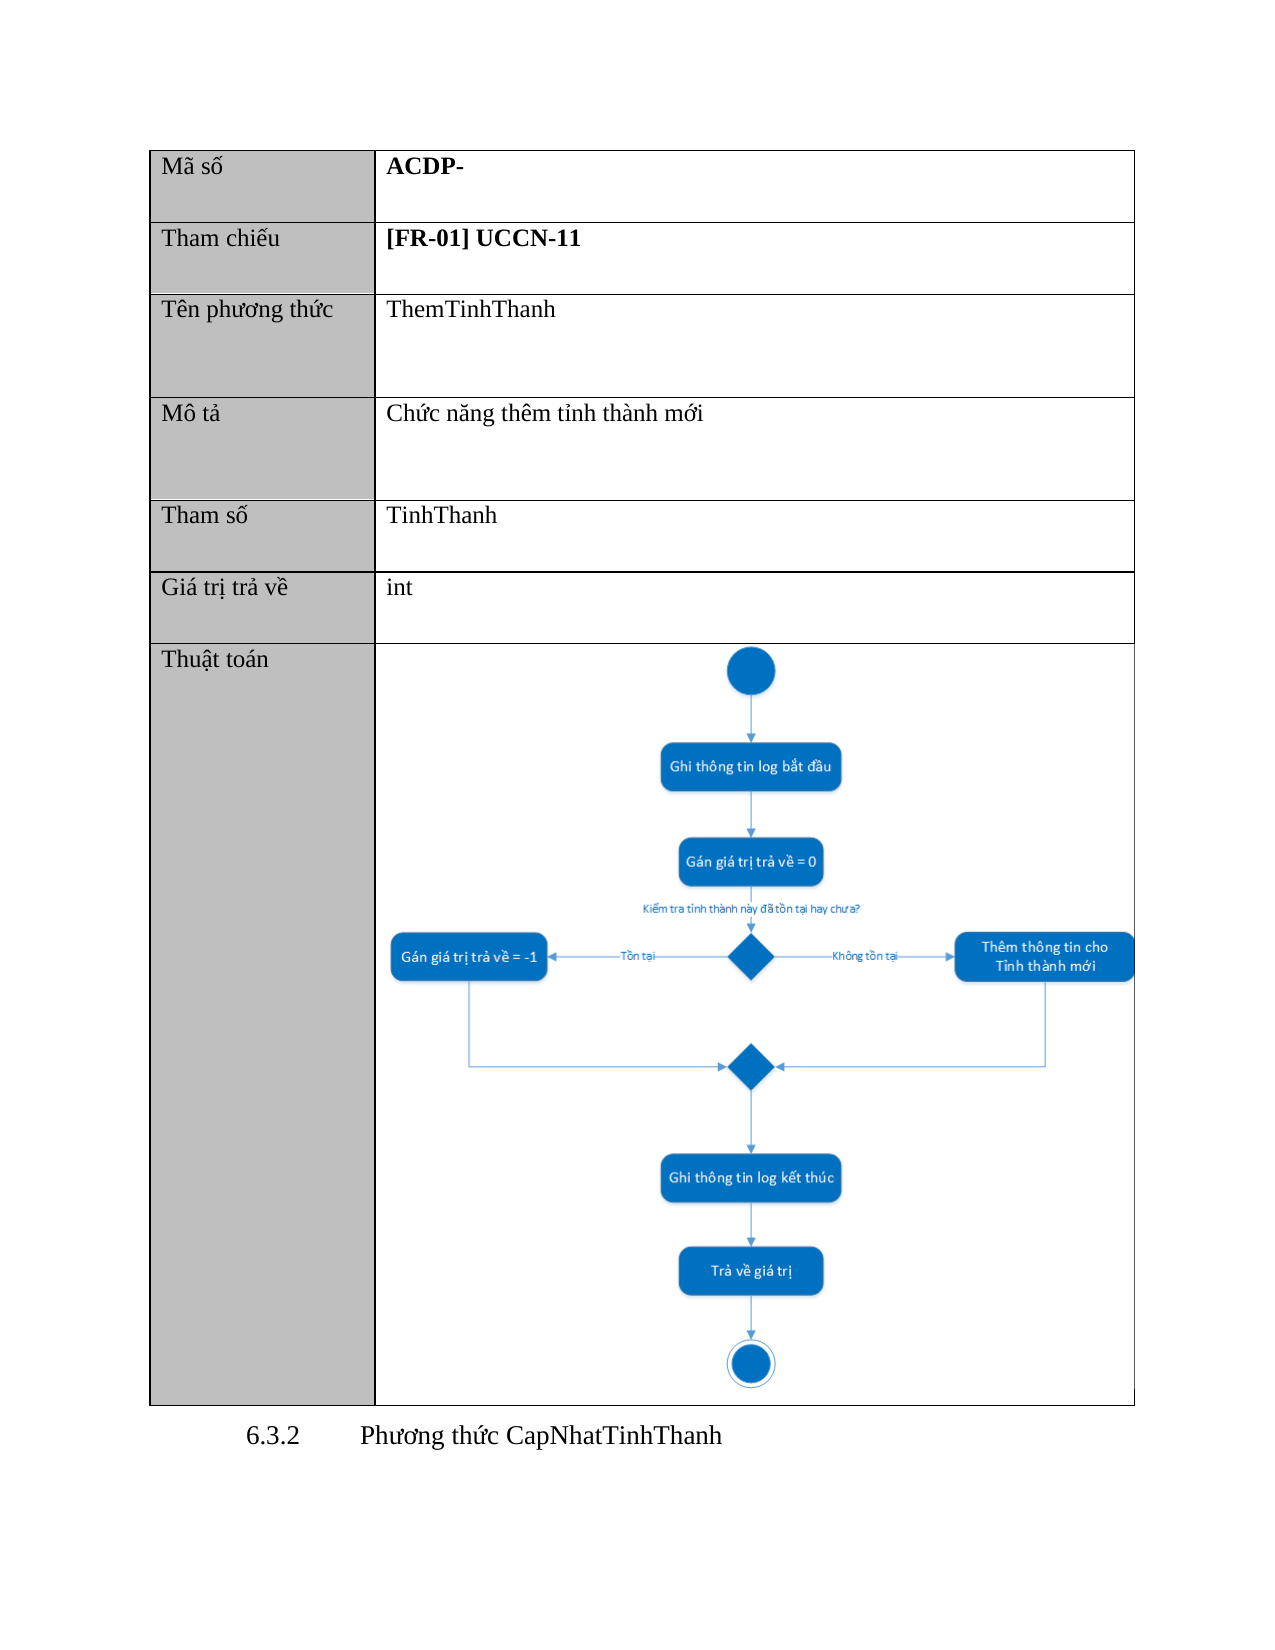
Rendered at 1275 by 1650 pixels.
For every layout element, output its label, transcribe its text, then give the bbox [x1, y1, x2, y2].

table_cell int [376, 573, 1134, 643]
table_cell [376, 644, 1134, 1405]
list Phương thức CapNhatTinhThanh [300, 1419, 1125, 1450]
table_cell Tham số [151, 501, 374, 571]
table_cell [FR-01] UCCN-11 [376, 223, 1134, 293]
table_cell TinhThanh [376, 501, 1134, 571]
table_cell Chức năng thêm tỉnh thành mới [376, 398, 1134, 499]
table_cell Mô tả [151, 398, 374, 499]
table_header Mã số [151, 151, 374, 222]
table_cell Giá trị trả về [151, 573, 374, 643]
table_header ACDP- [376, 151, 1134, 222]
table_cell Tham chiếu [151, 223, 374, 293]
table_cell Tên phương thức [151, 295, 374, 397]
picture [386, 644, 1135, 1389]
table_cell ThemTinhThanh [376, 295, 1134, 397]
table_cell Thuật toán [151, 644, 374, 1405]
